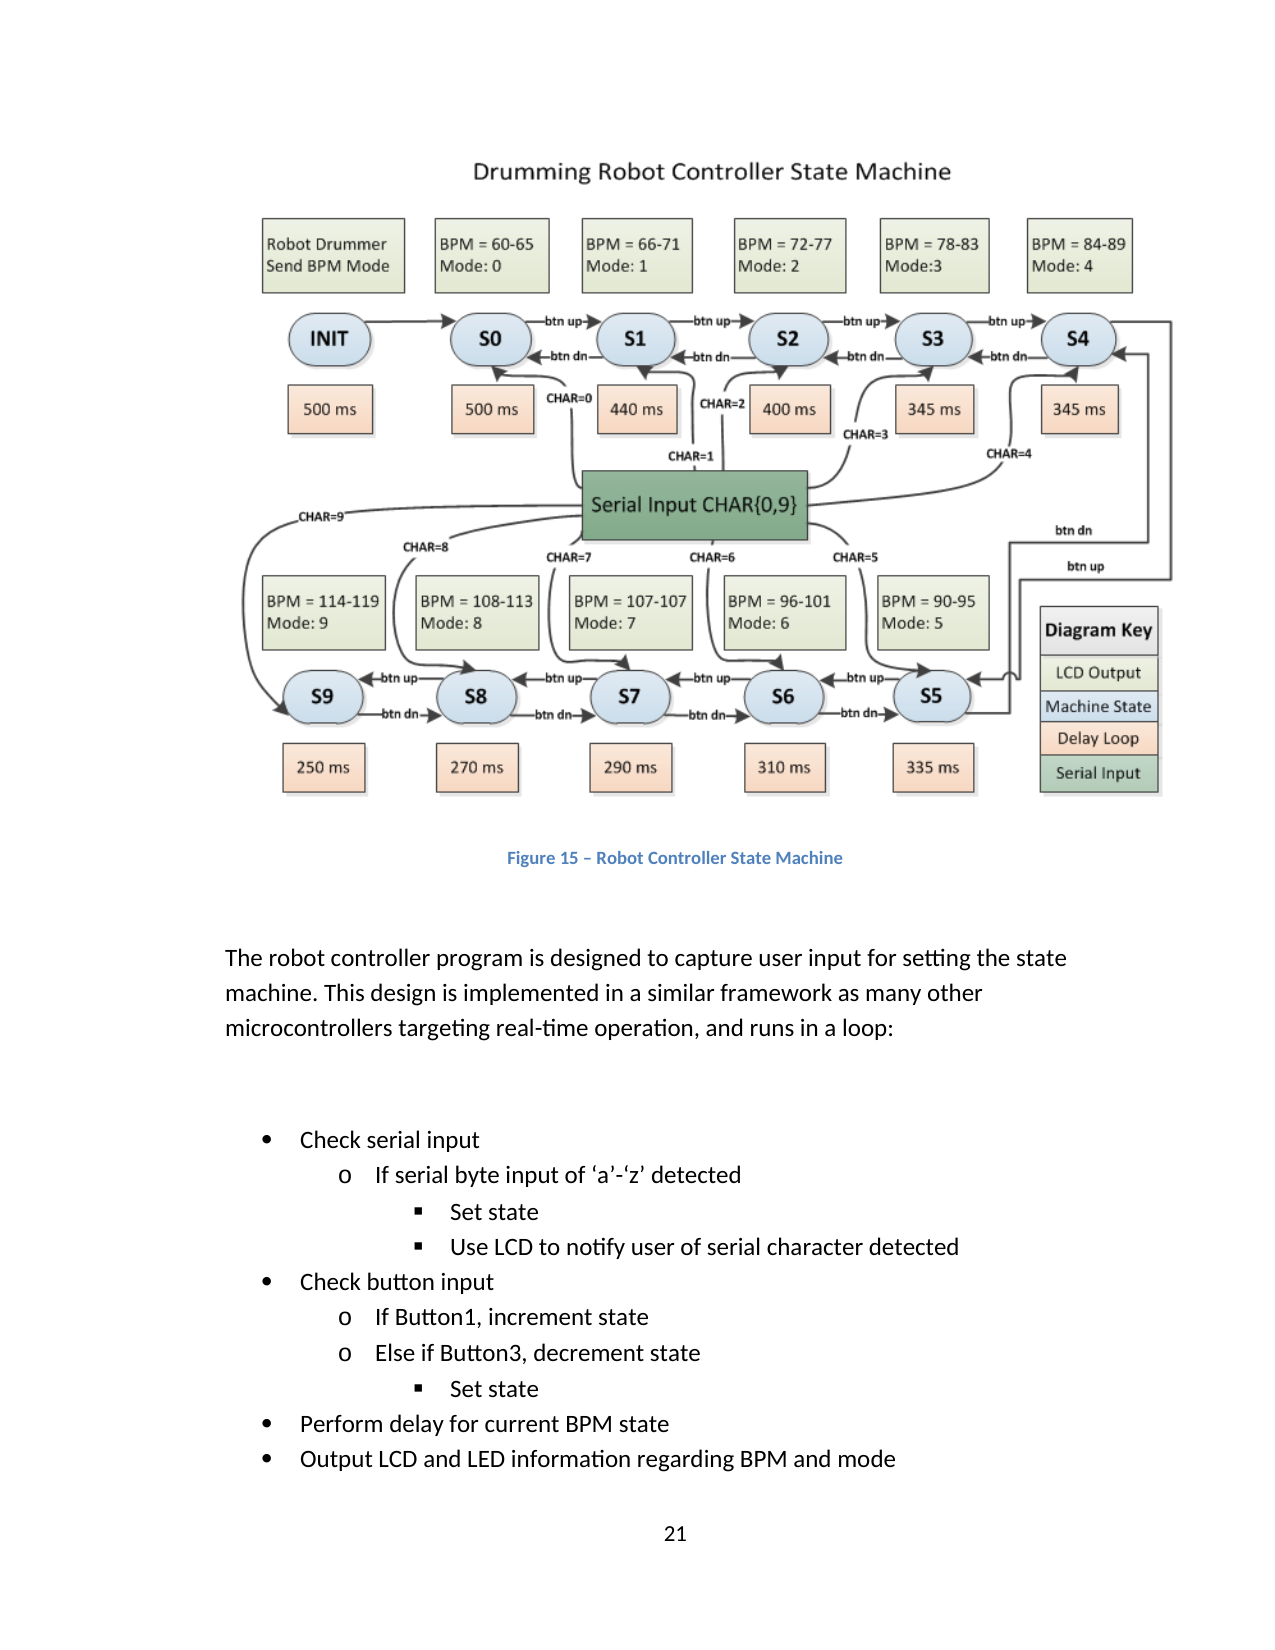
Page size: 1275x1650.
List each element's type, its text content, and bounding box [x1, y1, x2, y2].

list Check serial input [262, 1124, 1125, 1155]
list If Button1, increment state [337, 1301, 1125, 1332]
text The robot controller program is designed to capture user input for setting the state machine. This design is implemented in a similar framework as many other microcontrollers targeting real-time operation, and runs in a loop: [225, 943, 1125, 1043]
list Perform delay for current BPM state [262, 1409, 1125, 1439]
list Use LCD to notify user of serial character detected [412, 1231, 1125, 1261]
list Else if Button3, decrement state [337, 1337, 1125, 1369]
list Set state [412, 1374, 1125, 1404]
list Set state [412, 1196, 1125, 1226]
picture [225, 150, 1200, 821]
list Output LCD and LED information regarding BPM and mode [262, 1444, 1125, 1474]
list If serial byte input of ‘a’-‘z’ detected [337, 1159, 1125, 1191]
list Check button input [262, 1266, 1125, 1296]
